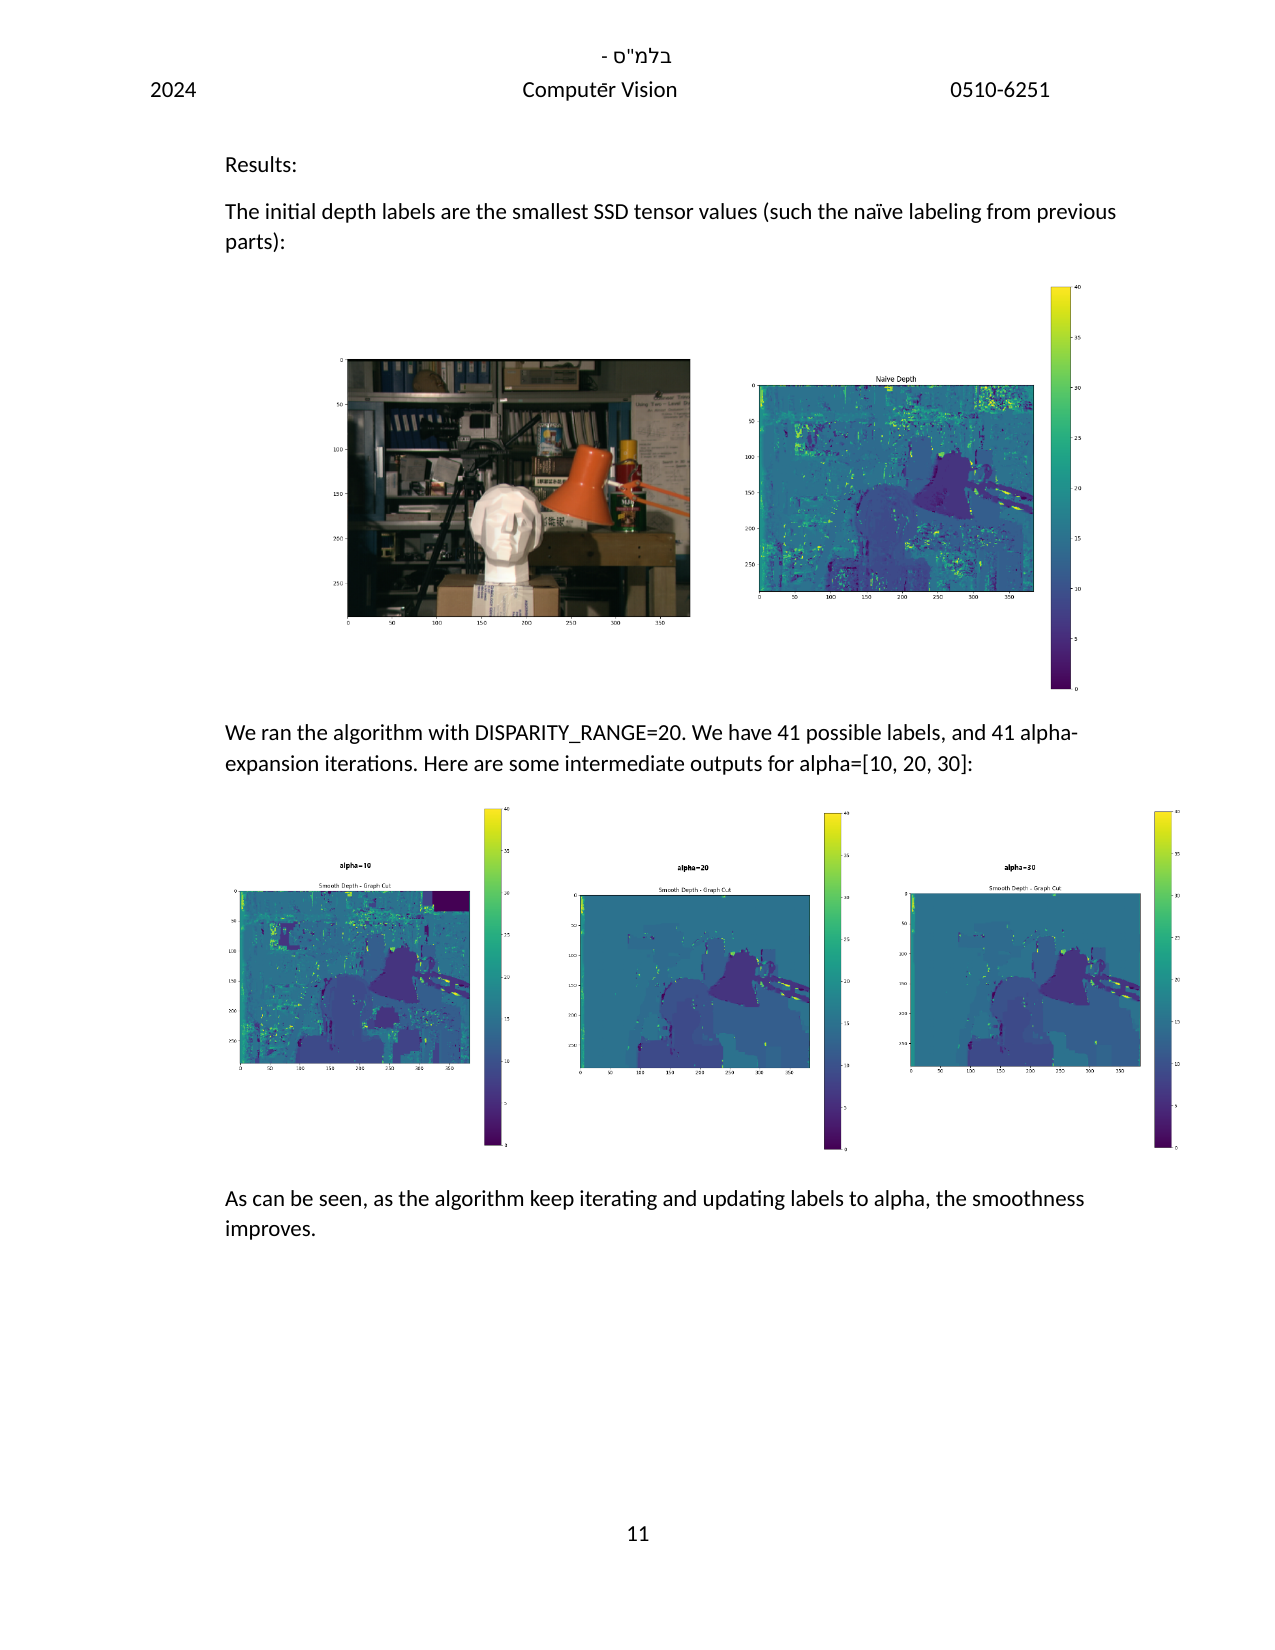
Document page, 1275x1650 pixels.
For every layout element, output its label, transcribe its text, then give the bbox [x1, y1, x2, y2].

picture [225, 273, 1199, 700]
text We ran the algorithm with DISPARITY_RANGE=20. We have 41 possible labels, and 41 alpha-expansion iterations. Here are some intermediate outputs for alpha=[10, 20, 30]: [225, 718, 1125, 777]
text Results: [225, 150, 1125, 178]
text As can be seen, as the algorithm keep iterating and updating labels to alpha, the smoothness improves. [225, 1184, 1125, 1272]
text The initial depth labels are the smallest SSD tensor values (such the naïve labeling from previous parts): [225, 197, 1125, 255]
picture [225, 795, 1199, 1165]
